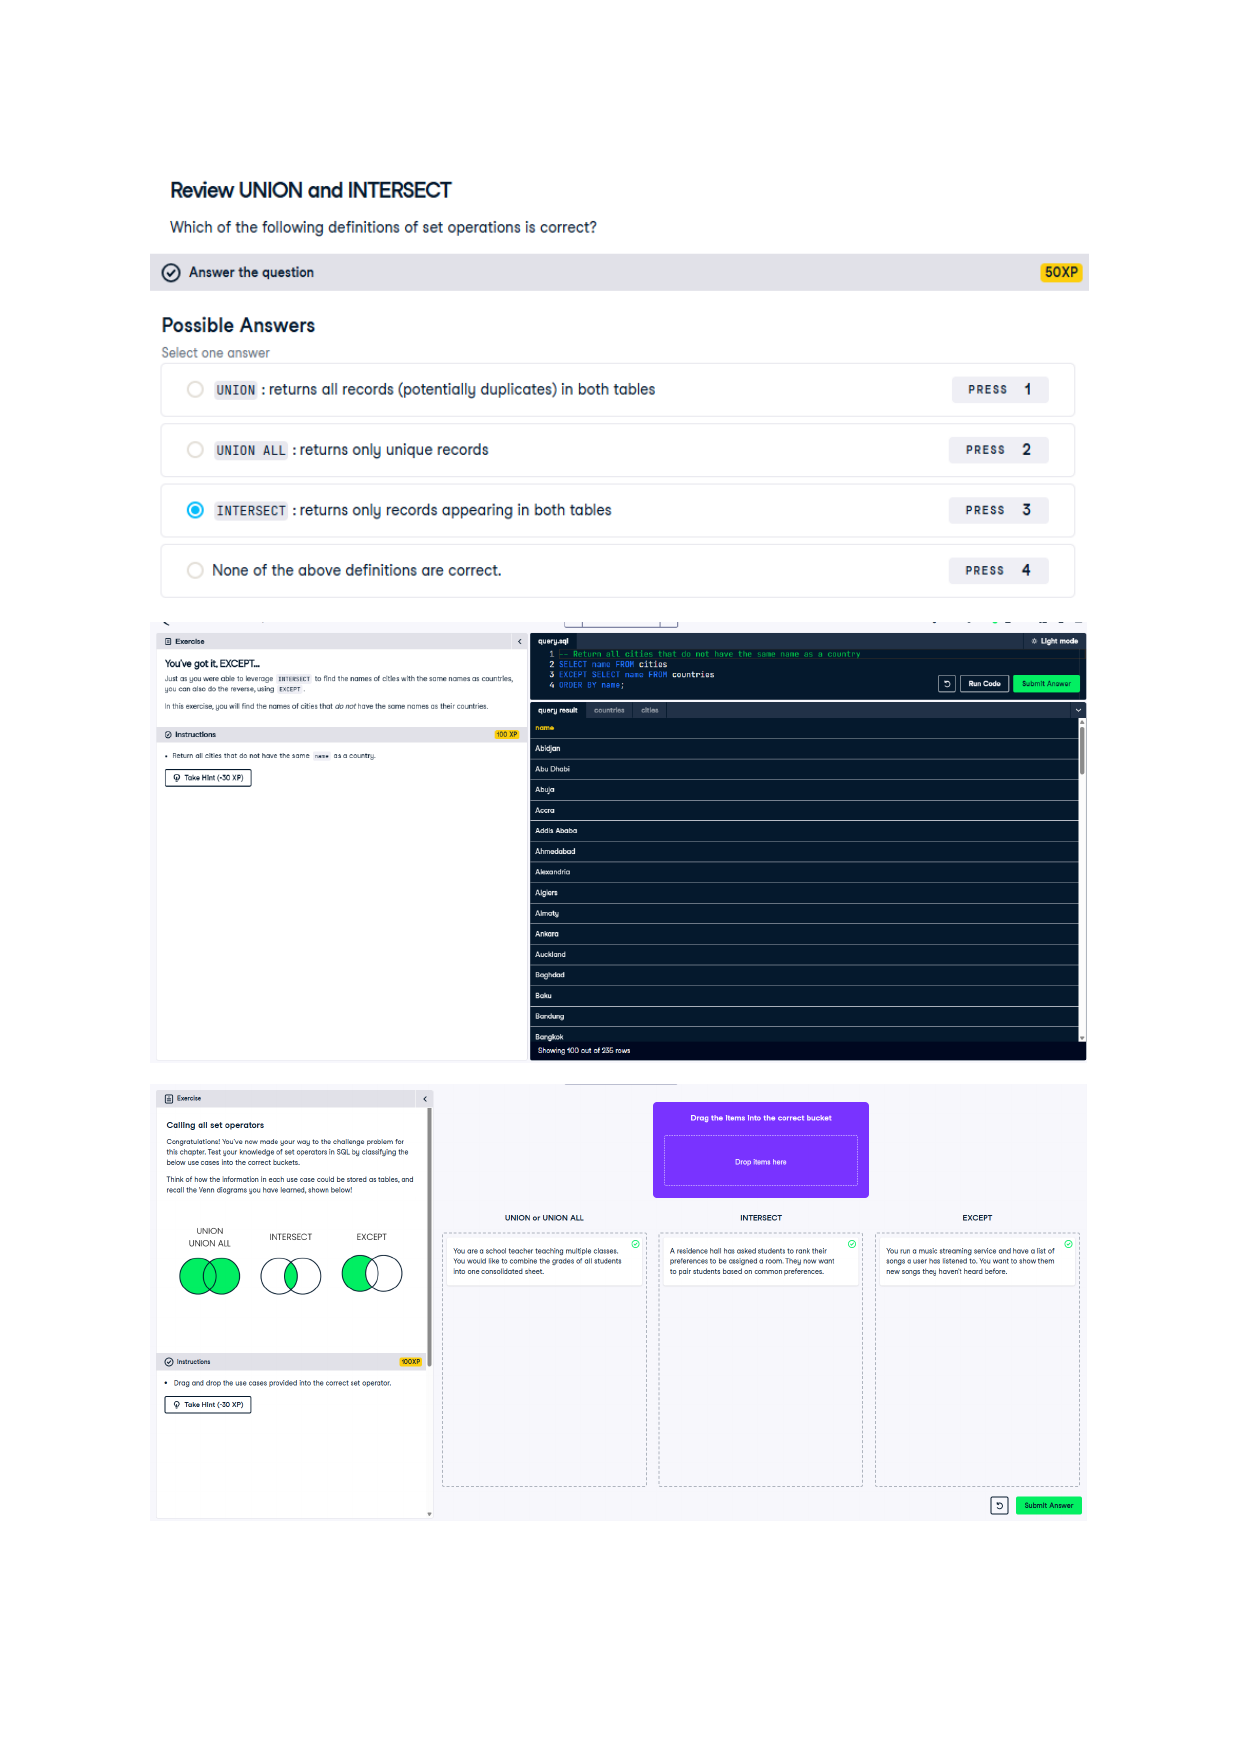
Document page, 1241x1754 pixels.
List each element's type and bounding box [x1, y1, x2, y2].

picture [150, 150, 1089, 618]
picture [150, 622, 1087, 1063]
picture [150, 1084, 1087, 1521]
